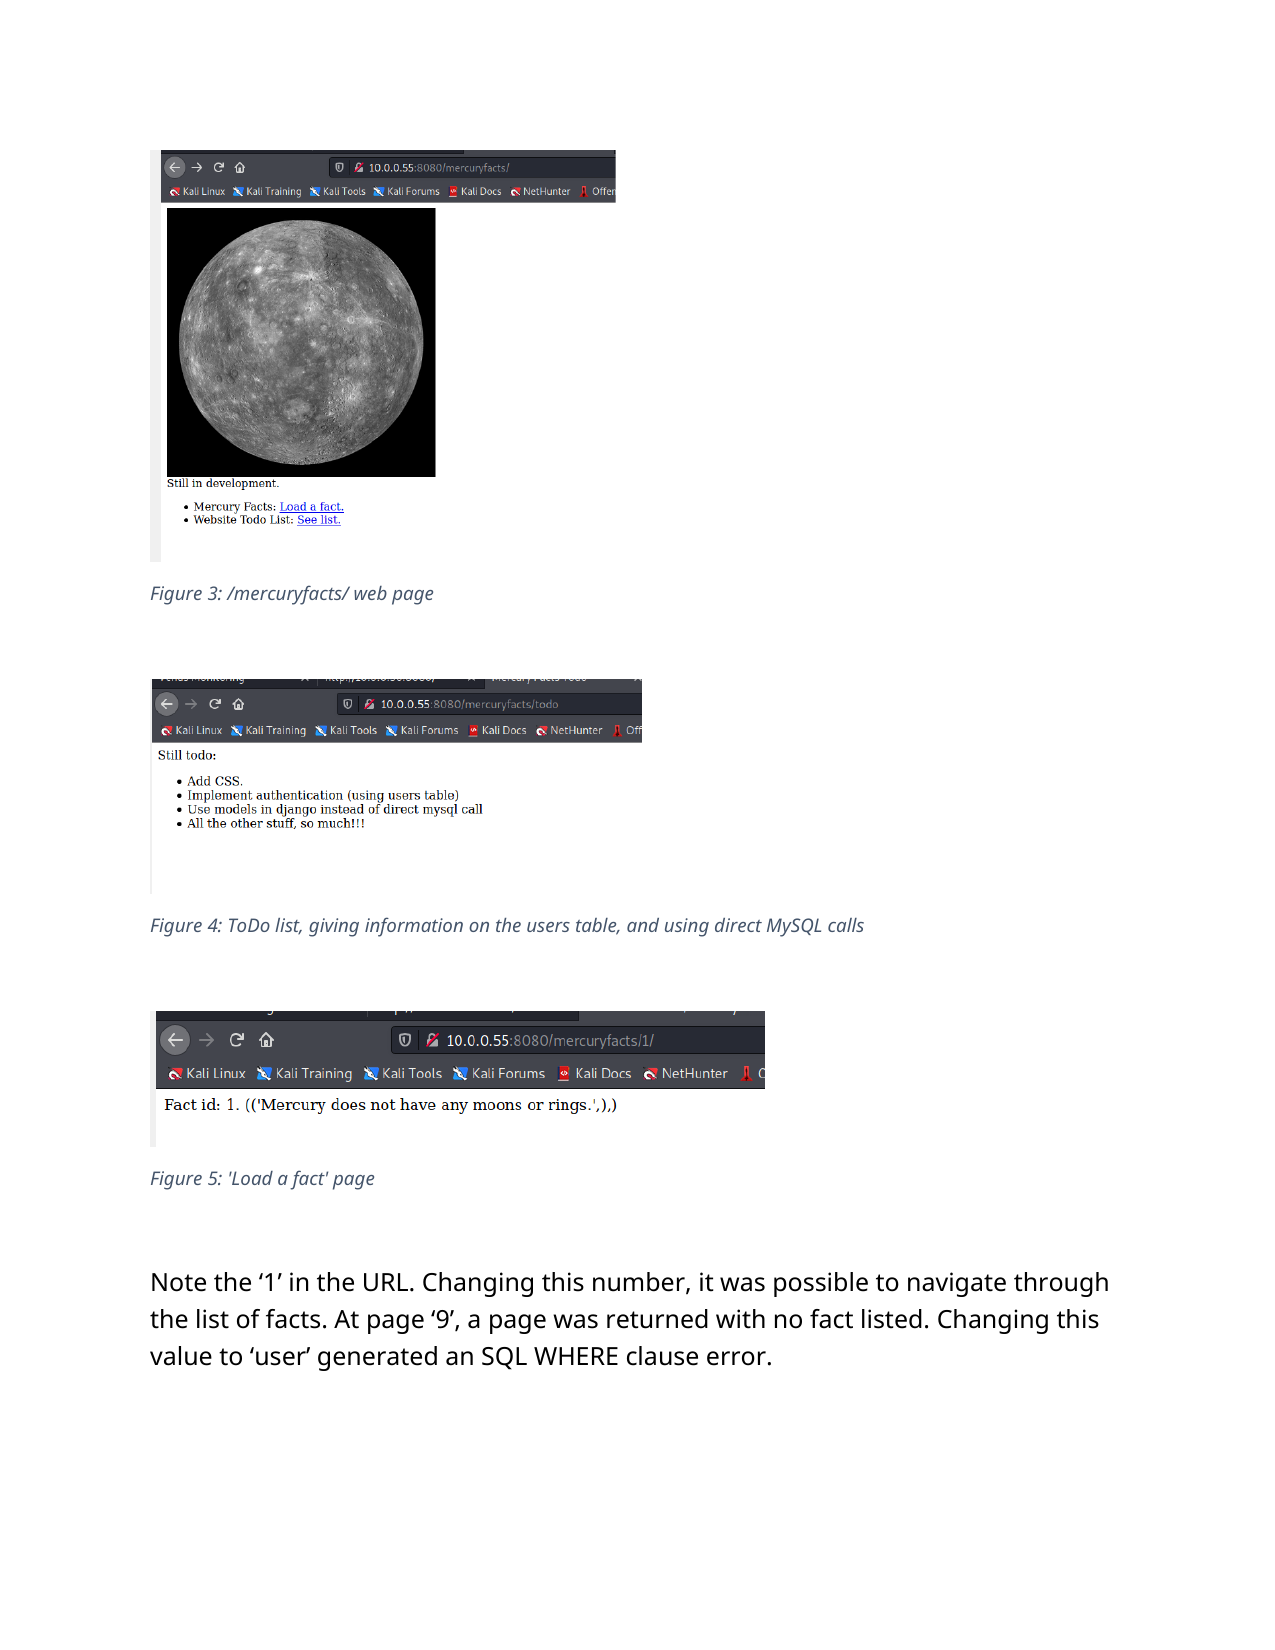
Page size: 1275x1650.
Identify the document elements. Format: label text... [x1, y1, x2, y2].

picture [150, 150, 616, 562]
text Figure 4: ToDo list, giving information on the users table, and using direct MySQL calls [150, 912, 1125, 937]
picture [150, 1011, 765, 1147]
text Figure 3: /mercuryfacts/ web page [150, 580, 1125, 605]
text Figure 5: 'Load a fact' page [150, 1165, 1125, 1190]
picture [150, 679, 642, 894]
text Note the ‘1’ in the URL. Changing this number, it was possible to navigate through the list of facts. At page ‘9’, a page was returned with no fact listed. Changing this value to ‘user’ generated an SQL WHERE clause error. [150, 1265, 1125, 1372]
